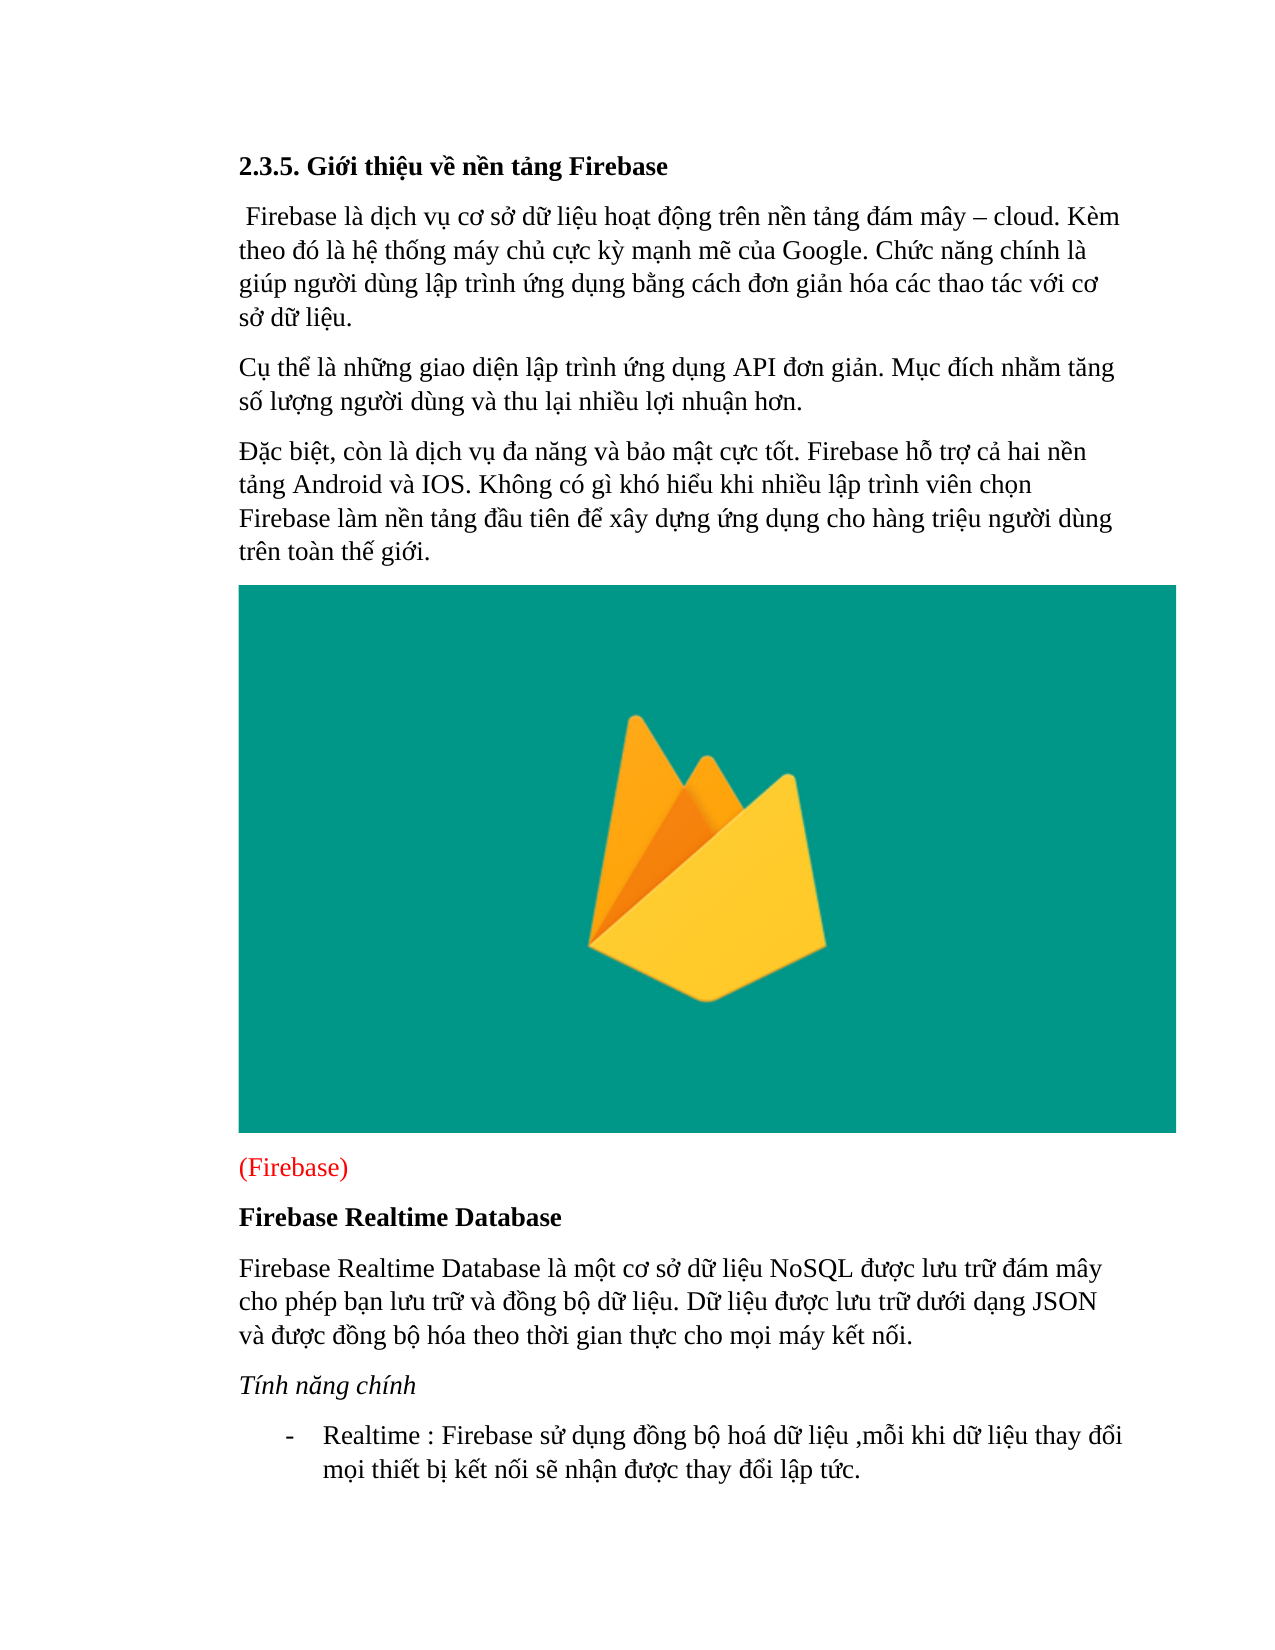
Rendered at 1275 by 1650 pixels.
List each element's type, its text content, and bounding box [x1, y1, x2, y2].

text Firebase Realtime Database [239, 1202, 1125, 1233]
text (Firebase) [239, 1151, 1125, 1182]
text Cụ thể là những giao diện lập trình ứng dụng API đơn giản. Mục đích nhằm tăng số lượng người dùng và thu lại nhiều lợi nhuận hơn. [239, 351, 1125, 416]
text Firebase là dịch vụ cơ sở dữ liệu hoạt động trên nền tảng đám mây – cloud. Kèm theo đó là hệ thống máy chủ cực kỳ mạnh mẽ của Google. Chức năng chính là giúp người dùng lập trình ứng dụng bằng cách đơn giản hóa các thao tác với cơ sở dữ liệu. [239, 200, 1125, 332]
text Tính năng chính [239, 1369, 1125, 1400]
picture [238, 585, 1177, 1133]
text Đặc biệt, còn là dịch vụ đa năng và bảo mật cực tốt. Firebase hỗ trợ cả hai nền tảng Android và IOS. Không có gì khó hiểu khi nhiều lập trình viên chọn Firebase làm nền tảng đầu tiên để xây dựng ứng dụng cho hàng triệu người dùng trên toàn thế giới. [239, 435, 1125, 567]
list Realtime : Firebase sử dụng đồng bộ hoá dữ liệu ,mỗi khi dữ liệu thay đổi mọi thiết bị kết nối sẽ nhận được thay đổi lập tức. [285, 1419, 1125, 1484]
text Firebase Realtime Database là một cơ sở dữ liệu NoSQL được lưu trữ đám mây cho phép bạn lưu trữ và đồng bộ dữ liệu. Dữ liệu được lưu trữ dưới dạng JSON và được đồng bộ hóa theo thời gian thực cho mọi máy kết nối. [239, 1252, 1125, 1350]
text 2.3.5. Giới thiệu về nền tảng Firebase [239, 150, 1125, 181]
